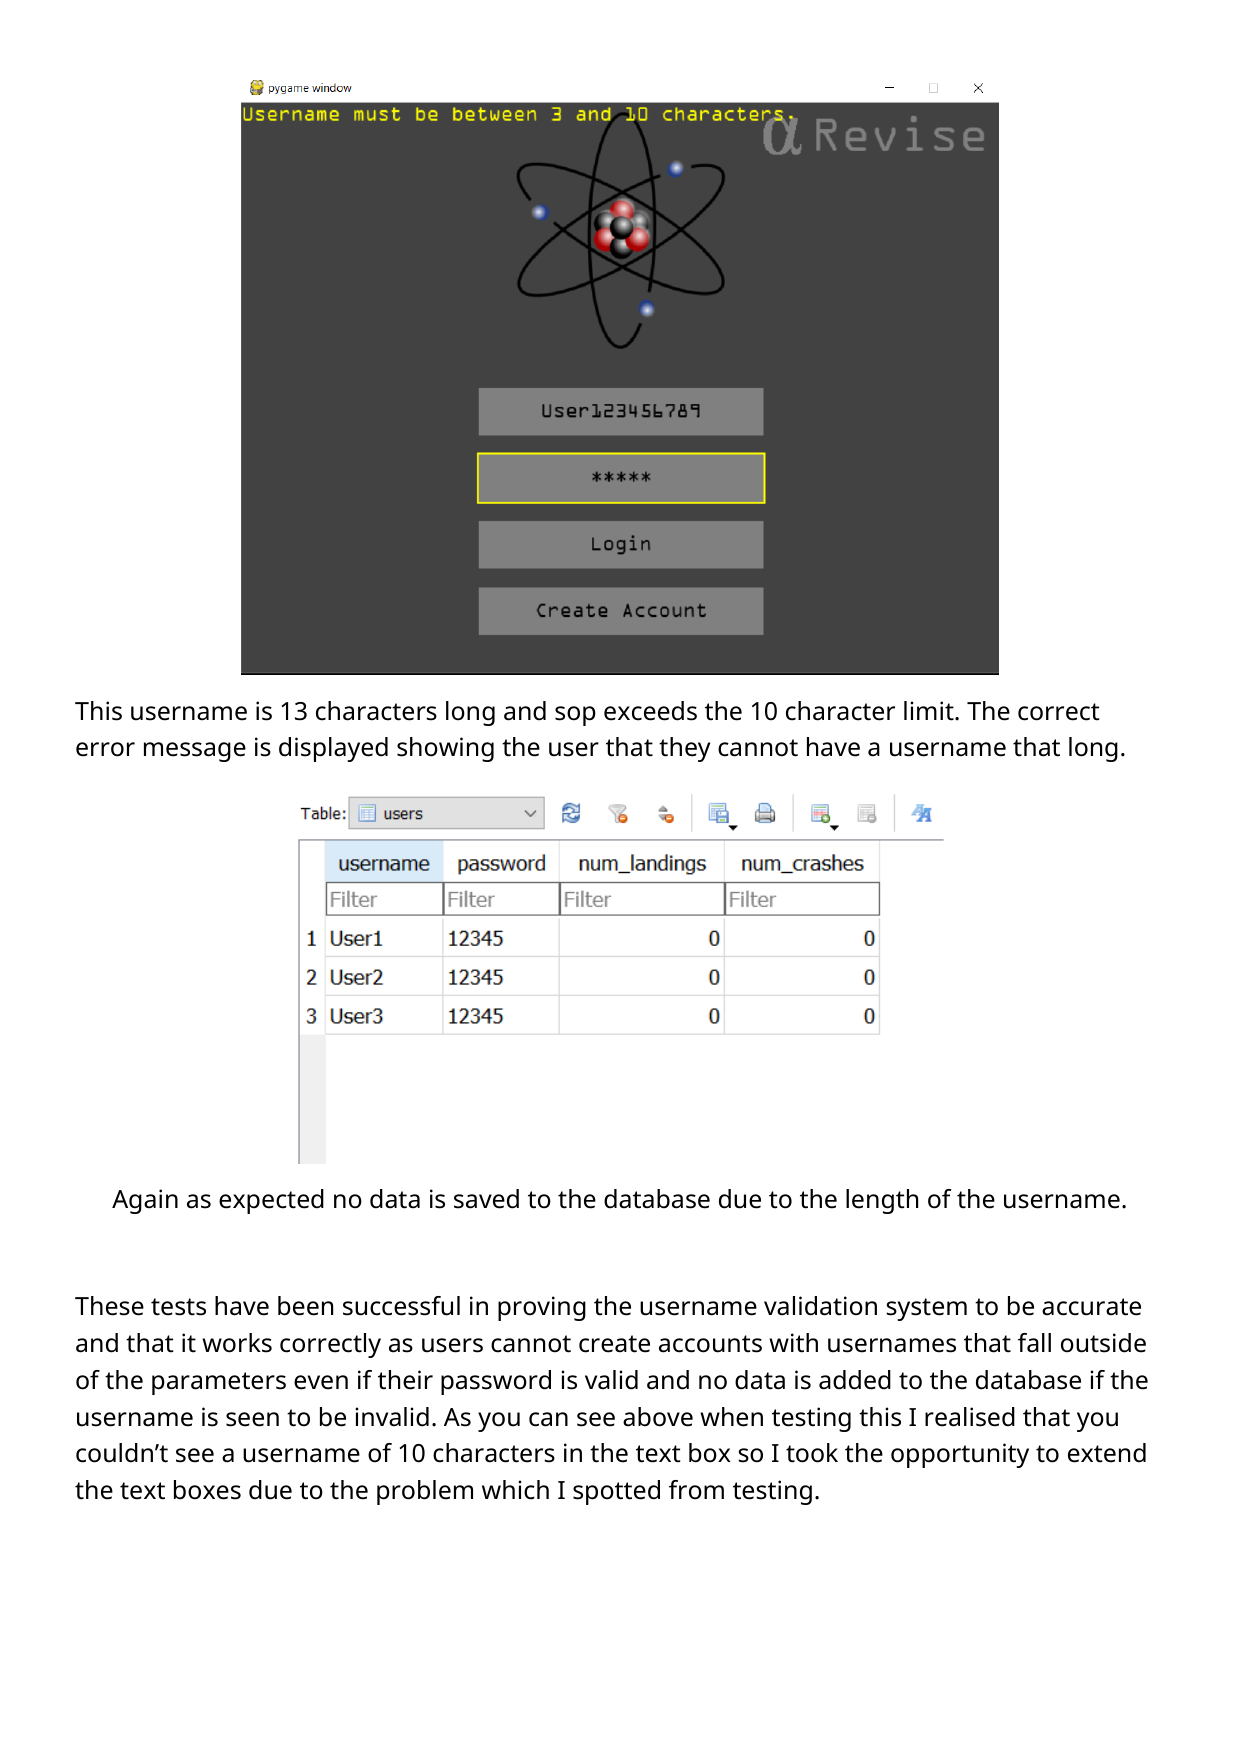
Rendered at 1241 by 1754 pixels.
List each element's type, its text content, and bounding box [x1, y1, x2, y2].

text Again as expected no data is saved to the database due to the length of the username. [75, 1182, 1165, 1216]
text These tests have been successful in proving the username validation system to be accurate and that it works correctly as users cannot create accounts with usernames that fall outside of the parameters even if their password is valid and no data is added to the database if the username is seen to be invalid. As you can see above when testing this I realised that you couldn’t see a username of 10 characters in the text box so I took the opportunity to extend the text boxes due to the problem which I spotted from testing. [75, 1289, 1165, 1507]
picture [241, 75, 999, 675]
picture [296, 783, 944, 1164]
text This username is 13 characters long and sop exceeds the 10 character limit. The correct error message is displayed showing the user that they cannot have a username that long. [75, 693, 1165, 764]
